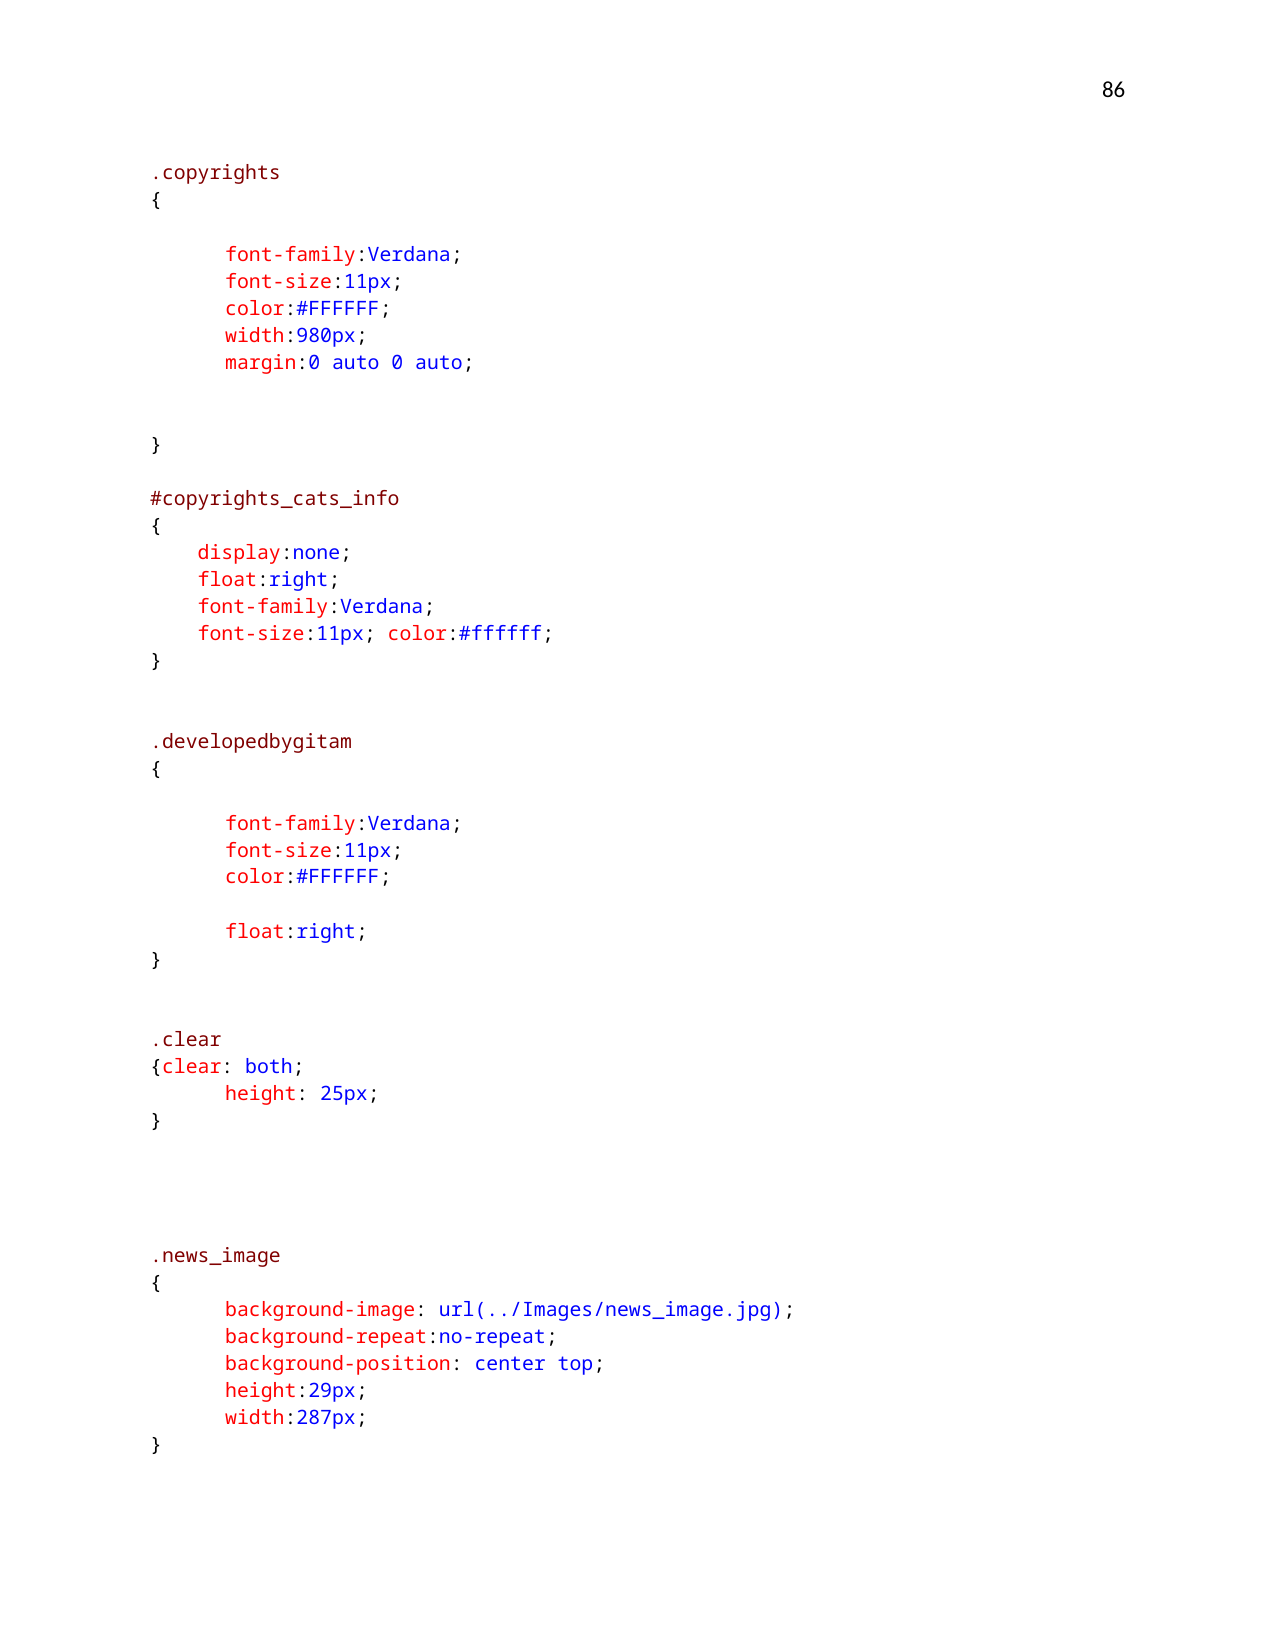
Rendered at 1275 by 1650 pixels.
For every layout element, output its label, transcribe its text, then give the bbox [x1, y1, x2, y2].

text .developedbygitam [150, 727, 1125, 754]
text .clear [150, 1026, 1125, 1053]
text width:287px; [150, 1403, 1125, 1430]
text color:#FFFFFF; [150, 294, 1125, 321]
text font-family:Verdana; [150, 240, 1125, 267]
text font-family:Verdana; [150, 592, 1125, 619]
text background-position: center top; [150, 1349, 1125, 1376]
text background-repeat:no-repeat; [150, 1322, 1125, 1349]
text { [150, 1268, 1125, 1296]
text { [150, 511, 1125, 538]
text } [150, 1430, 1125, 1457]
text } [150, 430, 1125, 457]
text float:right; [150, 918, 1125, 945]
text font-size:11px; color:#ffffff; [150, 619, 1125, 646]
text } [150, 646, 1125, 673]
text font-size:11px; [150, 267, 1125, 294]
text font-size:11px; [150, 836, 1125, 863]
text background-image: url(../Images/news_image.jpg); [150, 1296, 1125, 1322]
text width:980px; [150, 321, 1125, 348]
text {clear: both; [150, 1053, 1125, 1080]
text { [150, 754, 1125, 781]
text float:right; [150, 565, 1125, 592]
text .news_image [150, 1242, 1125, 1268]
text height: 25px; [150, 1080, 1125, 1107]
text font-family:Verdana; [150, 809, 1125, 836]
text color:#FFFFFF; [150, 863, 1125, 890]
text height:29px; [150, 1376, 1125, 1403]
text #copyrights_cats_info [150, 484, 1125, 511]
text } [150, 945, 1125, 972]
text display:none; [150, 538, 1125, 565]
text } [150, 1107, 1125, 1134]
text margin:0 auto 0 auto; [150, 348, 1125, 375]
text { [150, 185, 1125, 212]
text .copyrights [150, 158, 1125, 185]
